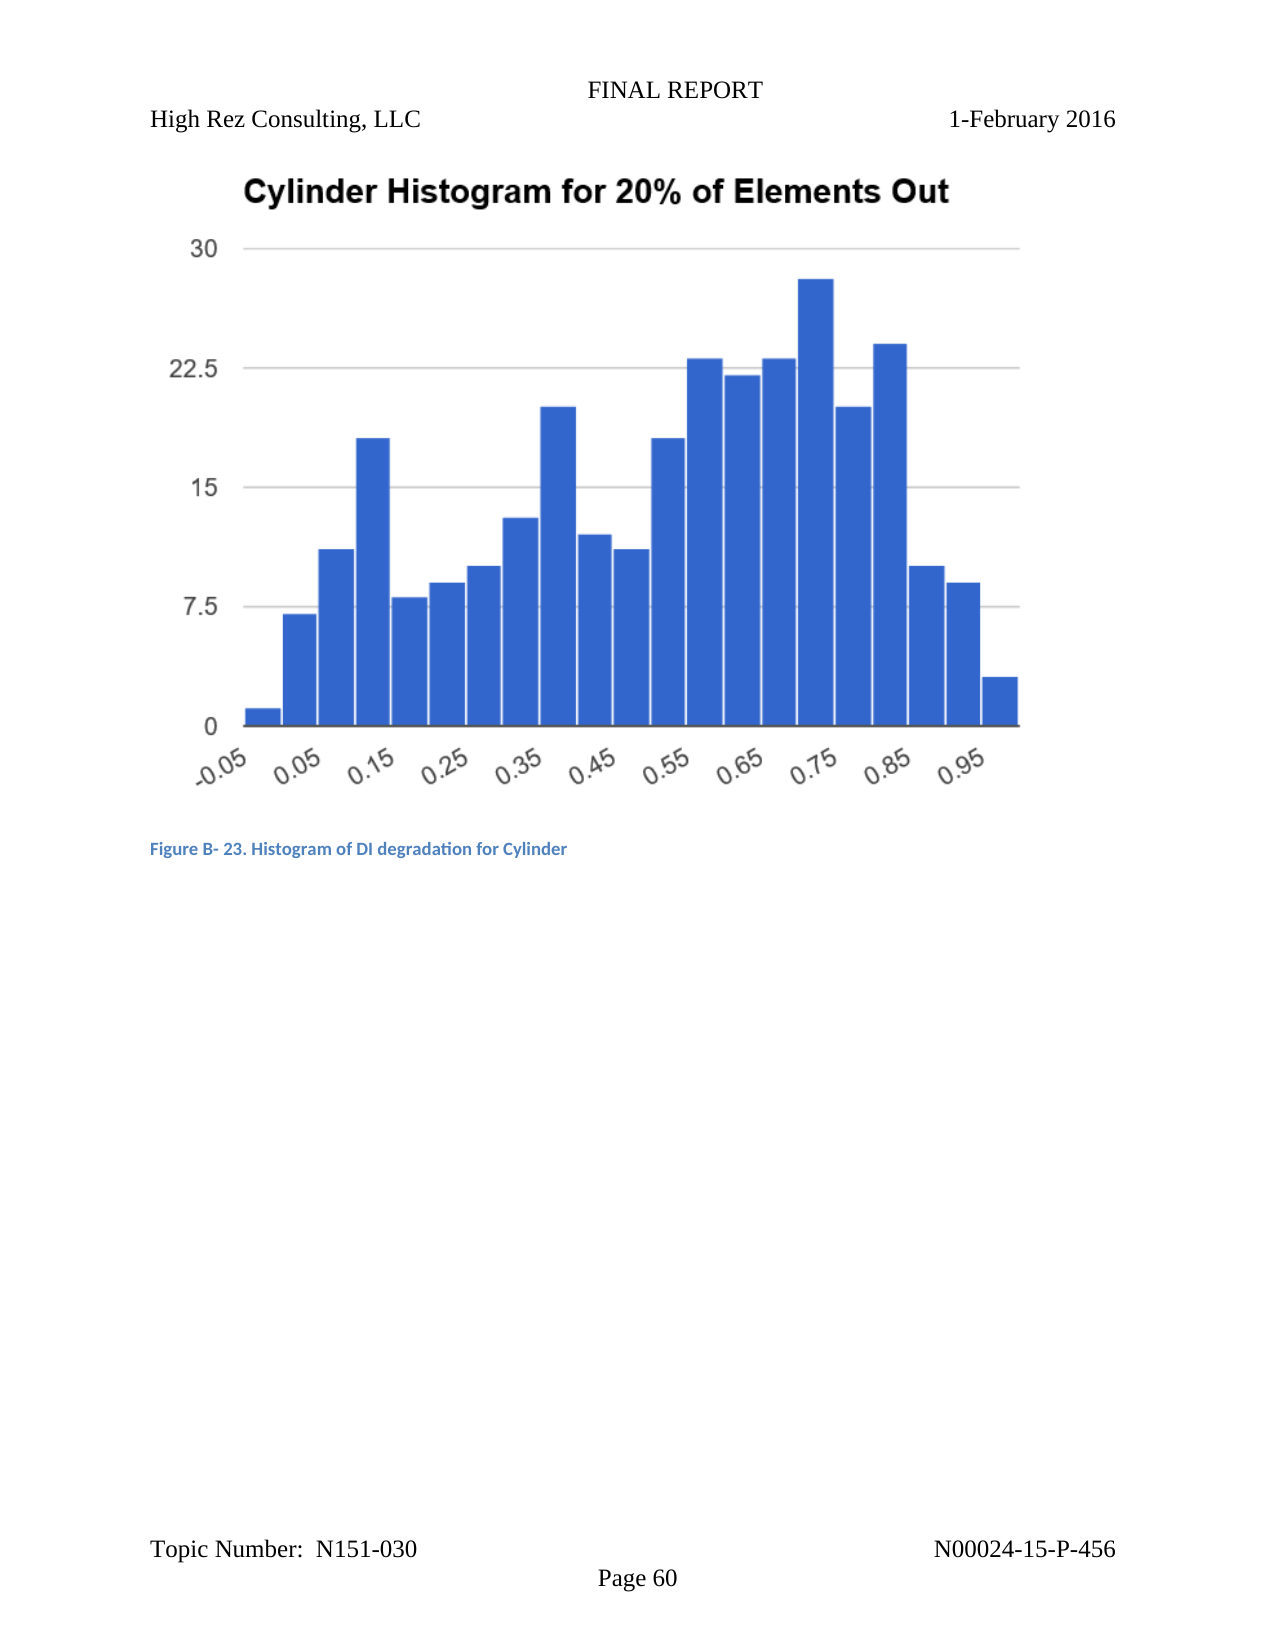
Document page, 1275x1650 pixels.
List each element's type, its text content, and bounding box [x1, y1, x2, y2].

picture [150, 160, 1056, 812]
